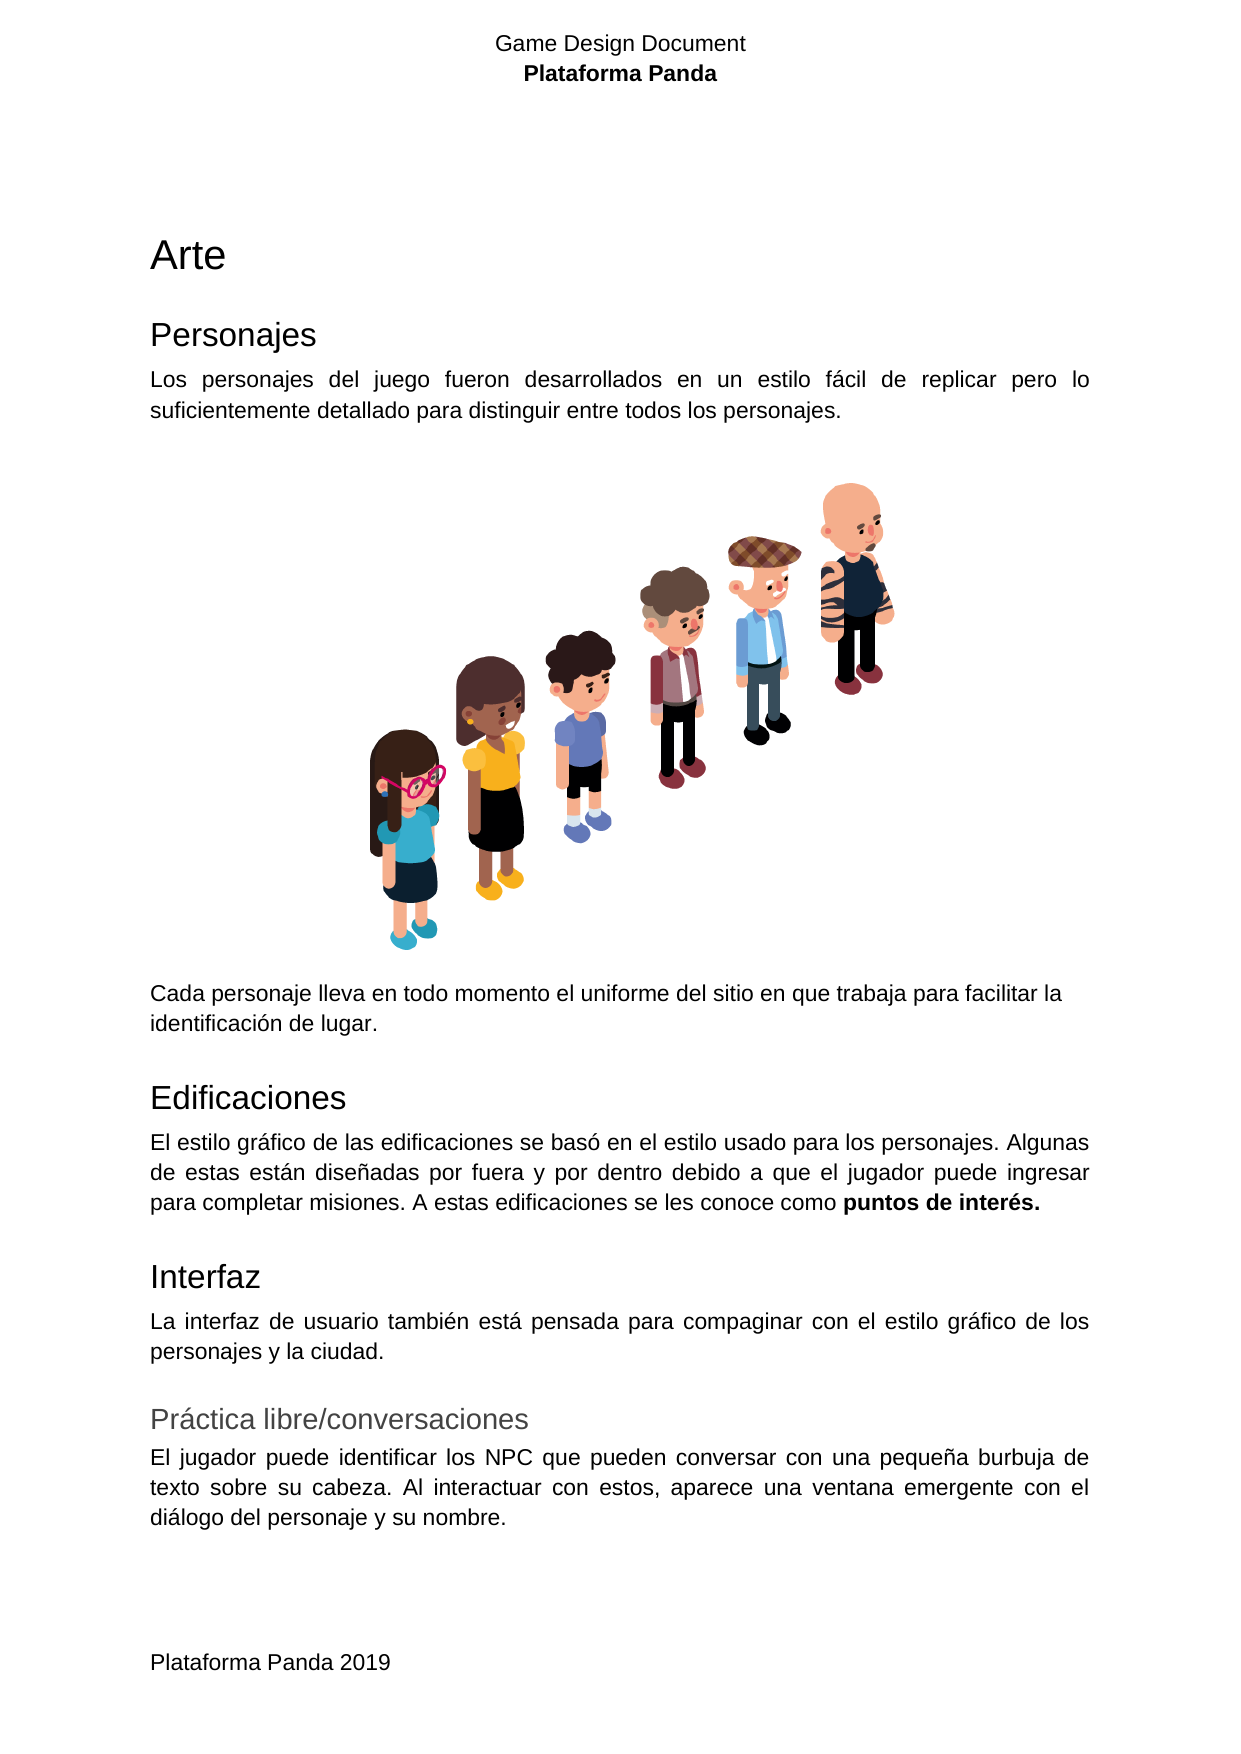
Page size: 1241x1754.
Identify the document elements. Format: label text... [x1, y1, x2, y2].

text Cada personaje lleva en todo momento el uniforme del sitio en que trabaja para facilitar la identificación de lugar. [150, 980, 1090, 1037]
text El estilo gráfico de las edificaciones se basó en el estilo usado para los personajes. Algunas de estas están diseñadas por fuera y por dentro debido a que el jugador puede ingresar para completar misiones. A estas edificaciones se les conoce como puntos de interés. [150, 1129, 1090, 1216]
text Los personajes del juego fueron desarrollados en un estilo fácil de replicar pero lo suficientemente detallado para distinguir entre todos los personajes. [150, 366, 1090, 423]
picture [342, 457, 898, 977]
subtitle Edificaciones [150, 1078, 1090, 1116]
subtitle Personajes [150, 316, 1090, 354]
subtitle Práctica libre/conversaciones [150, 1402, 1090, 1435]
text El jugador puede identificar los NPC que pueden conversar con una pequeña burbuja de texto sobre su cabeza. Al interactuar con estos, aparece una ventana emergente con el diálogo del personaje y su nombre. [150, 1444, 1090, 1530]
subtitle Interfaz [150, 1257, 1090, 1296]
text La interfaz de usuario también está pensada para compaginar con el estilo gráfico de los personajes y la ciudad. [150, 1308, 1090, 1364]
subtitle Arte [150, 230, 1090, 278]
